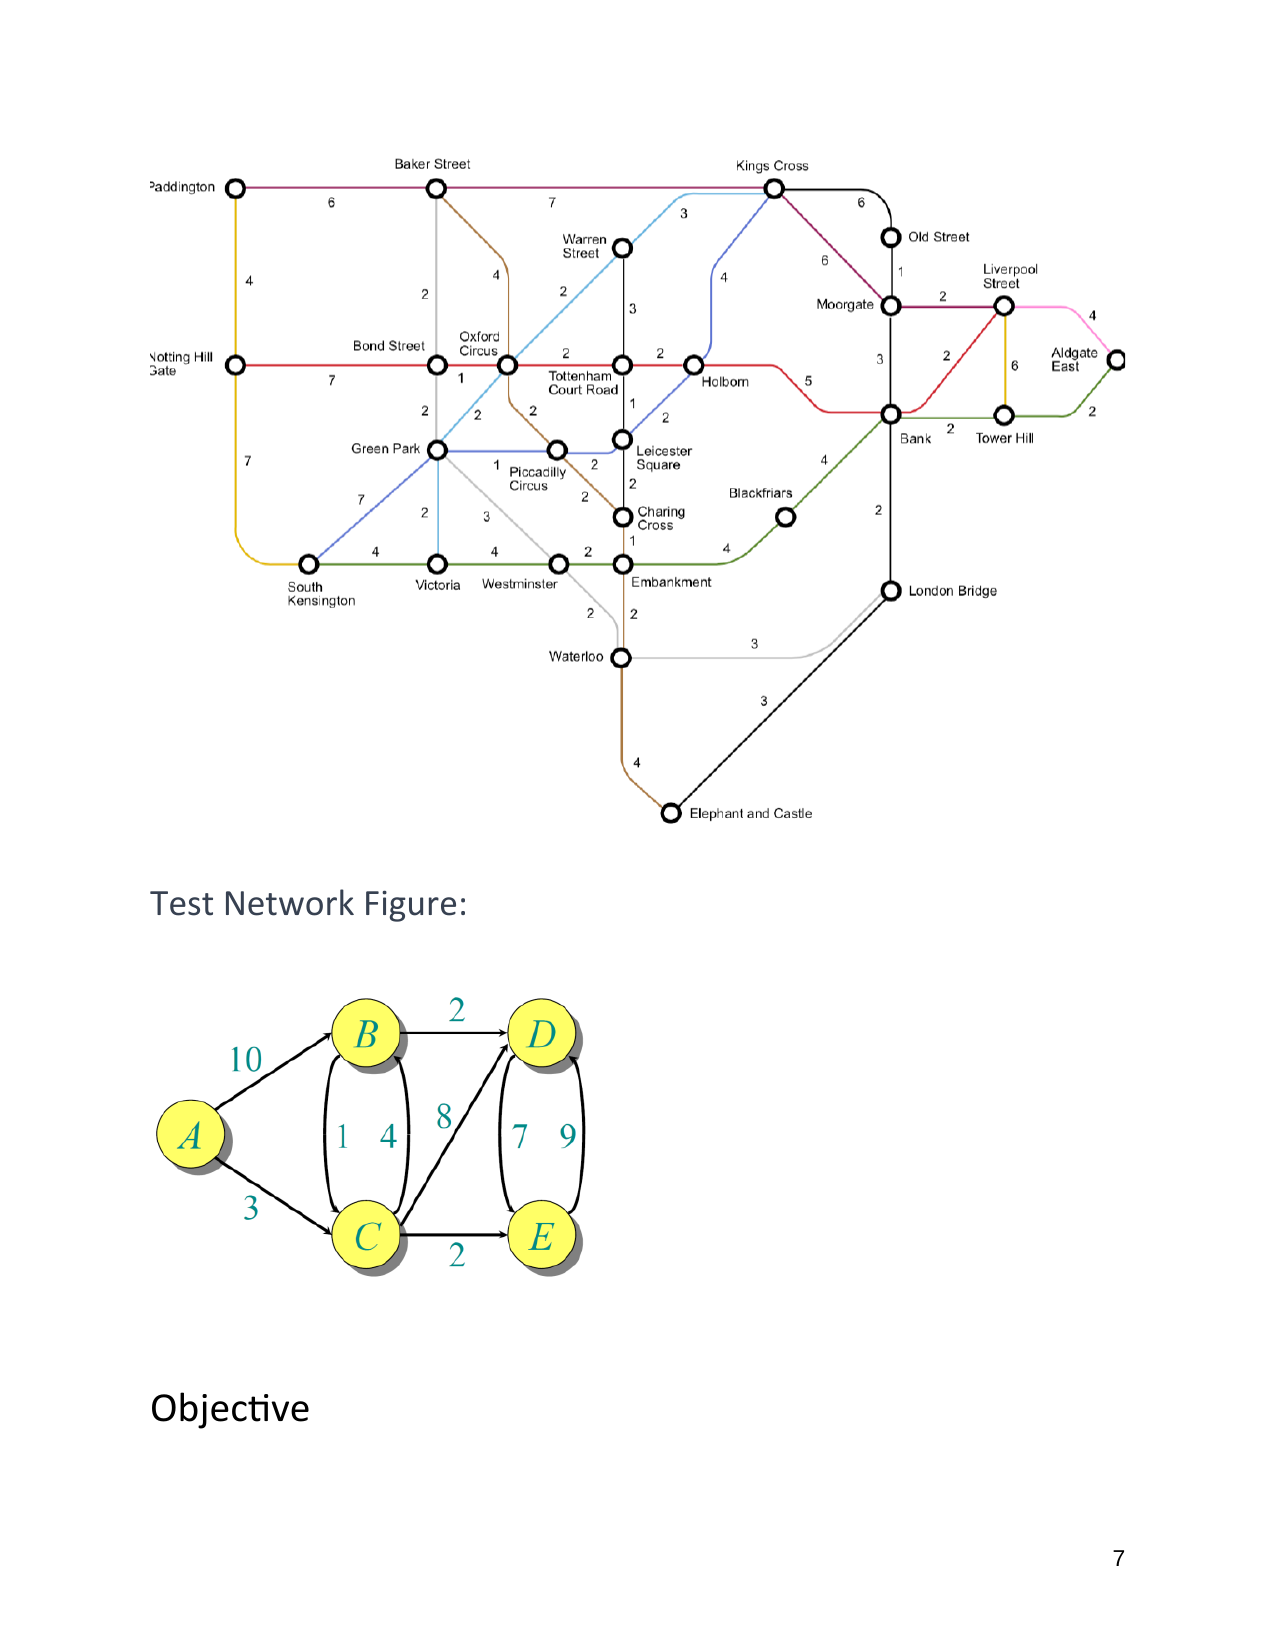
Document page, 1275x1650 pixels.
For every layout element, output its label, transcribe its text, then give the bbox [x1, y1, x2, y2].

text Test Network Figure: [150, 878, 1125, 924]
subtitle Objective [150, 1381, 1125, 1432]
picture [150, 992, 593, 1279]
picture [150, 150, 1125, 832]
